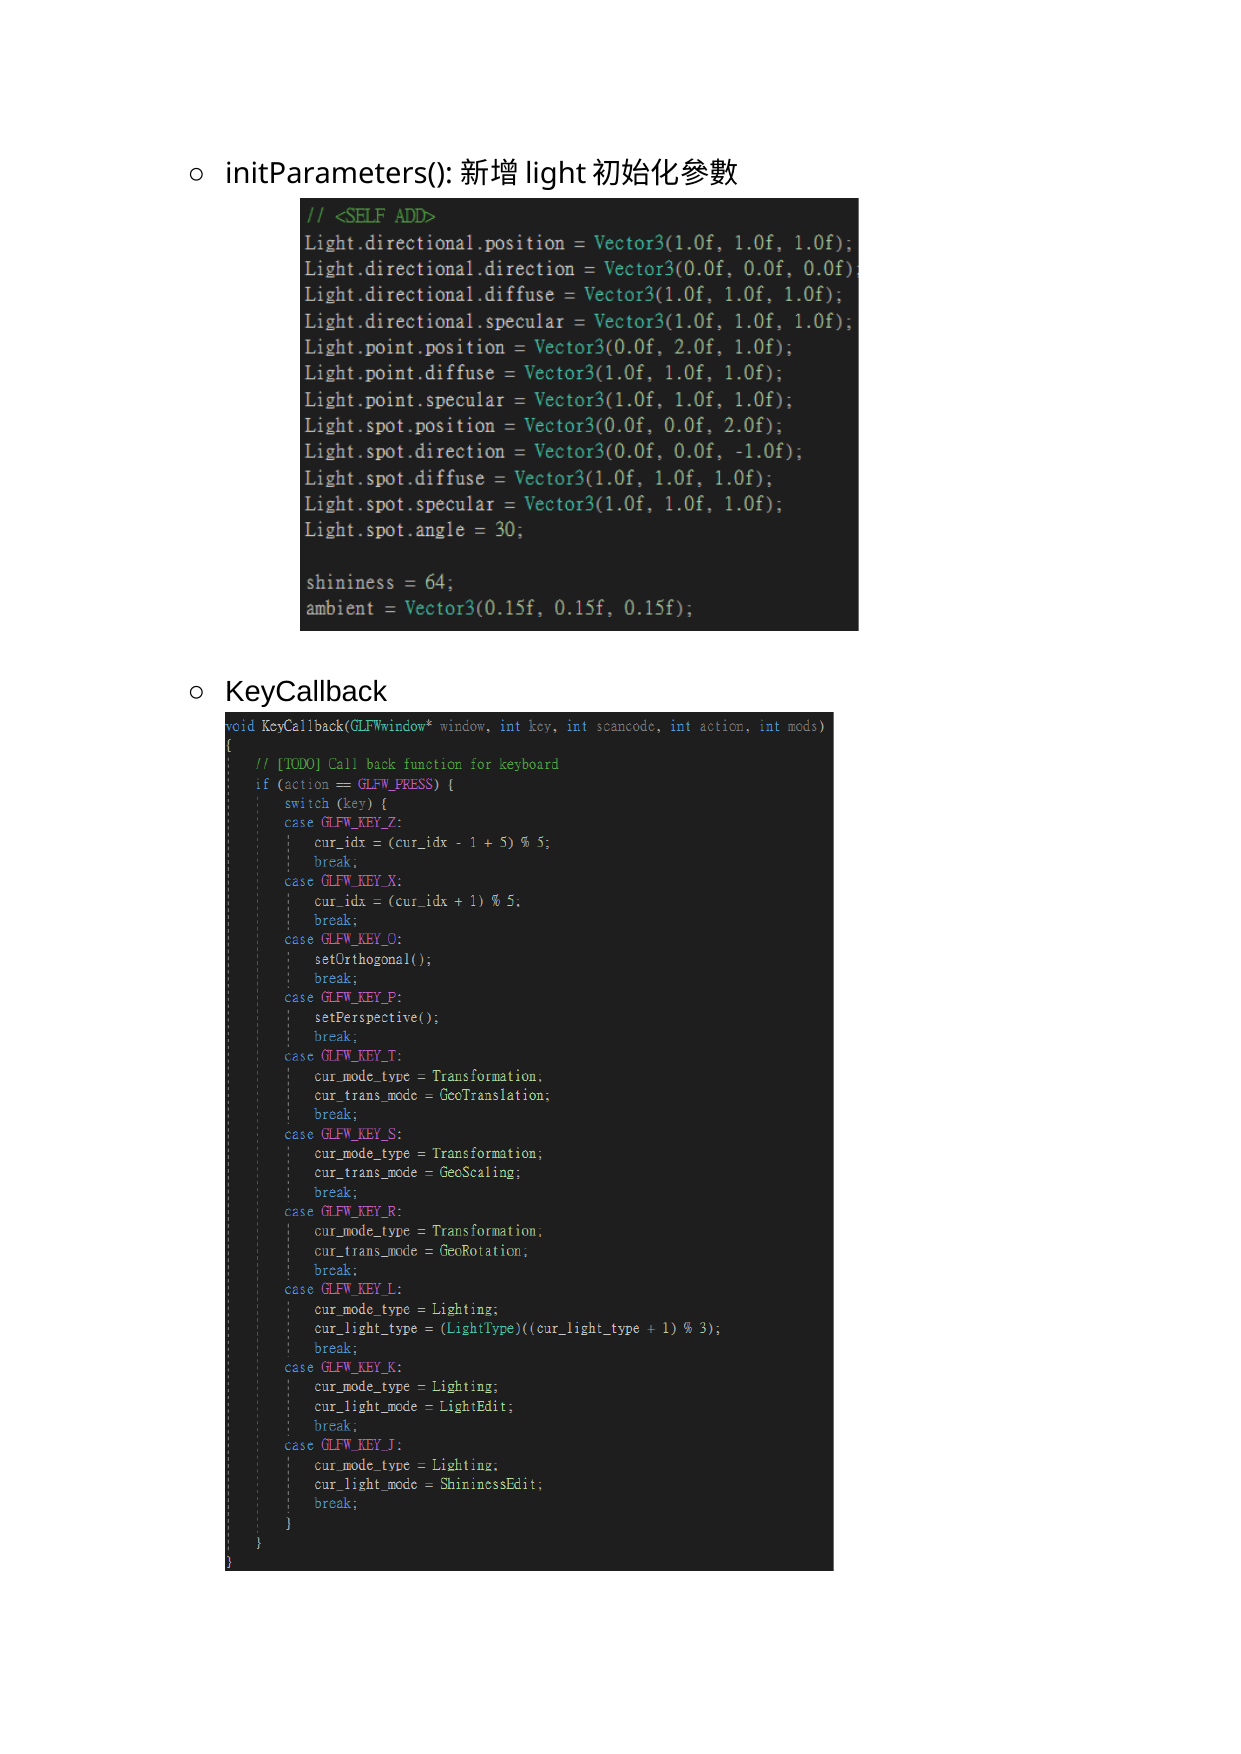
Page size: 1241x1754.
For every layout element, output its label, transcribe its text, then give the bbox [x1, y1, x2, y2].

list initParameters(): 新增light初始化參數 [187, 150, 1090, 192]
picture [225, 712, 834, 1571]
picture [300, 198, 859, 631]
list KeyCallback [187, 674, 1090, 707]
